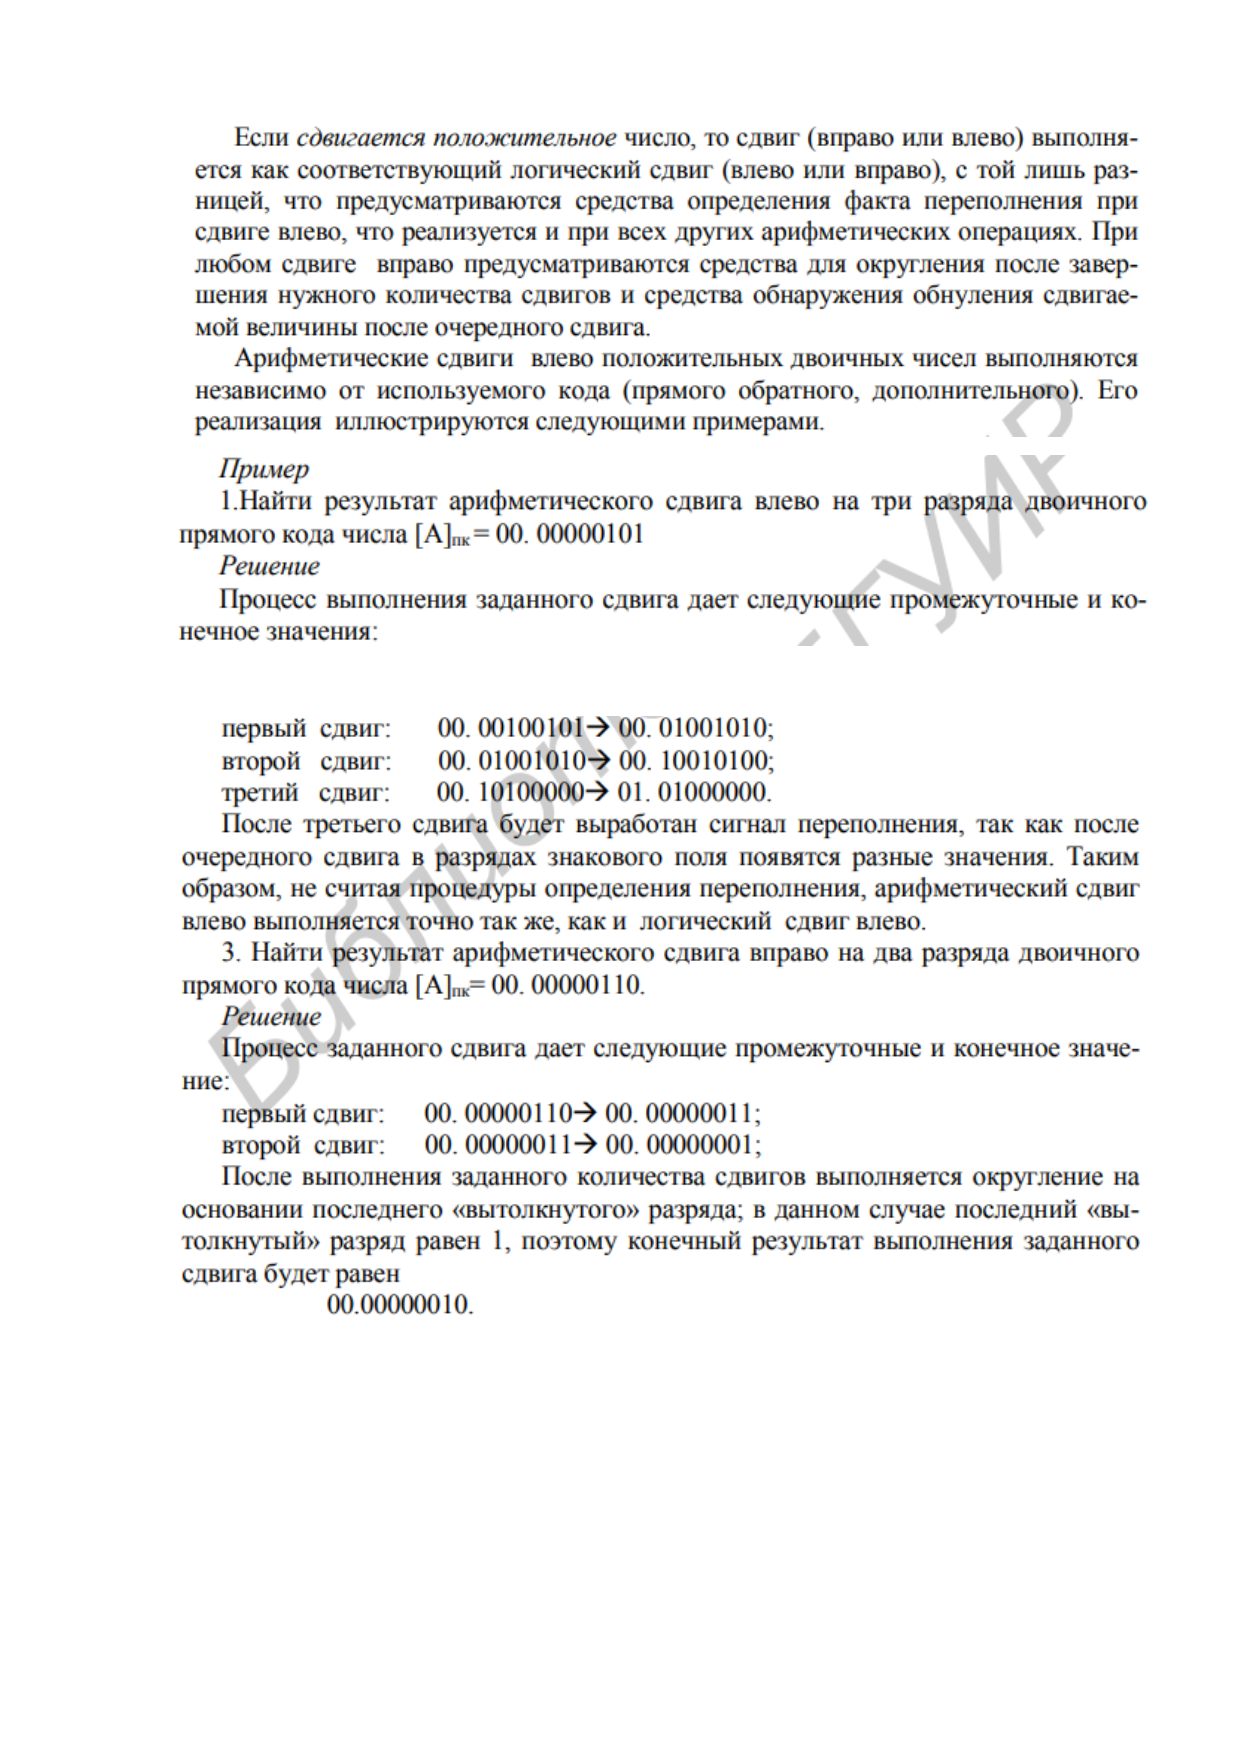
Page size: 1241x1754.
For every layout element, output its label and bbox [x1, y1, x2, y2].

picture [177, 716, 1152, 1330]
picture [177, 118, 1152, 437]
picture [177, 455, 1152, 646]
